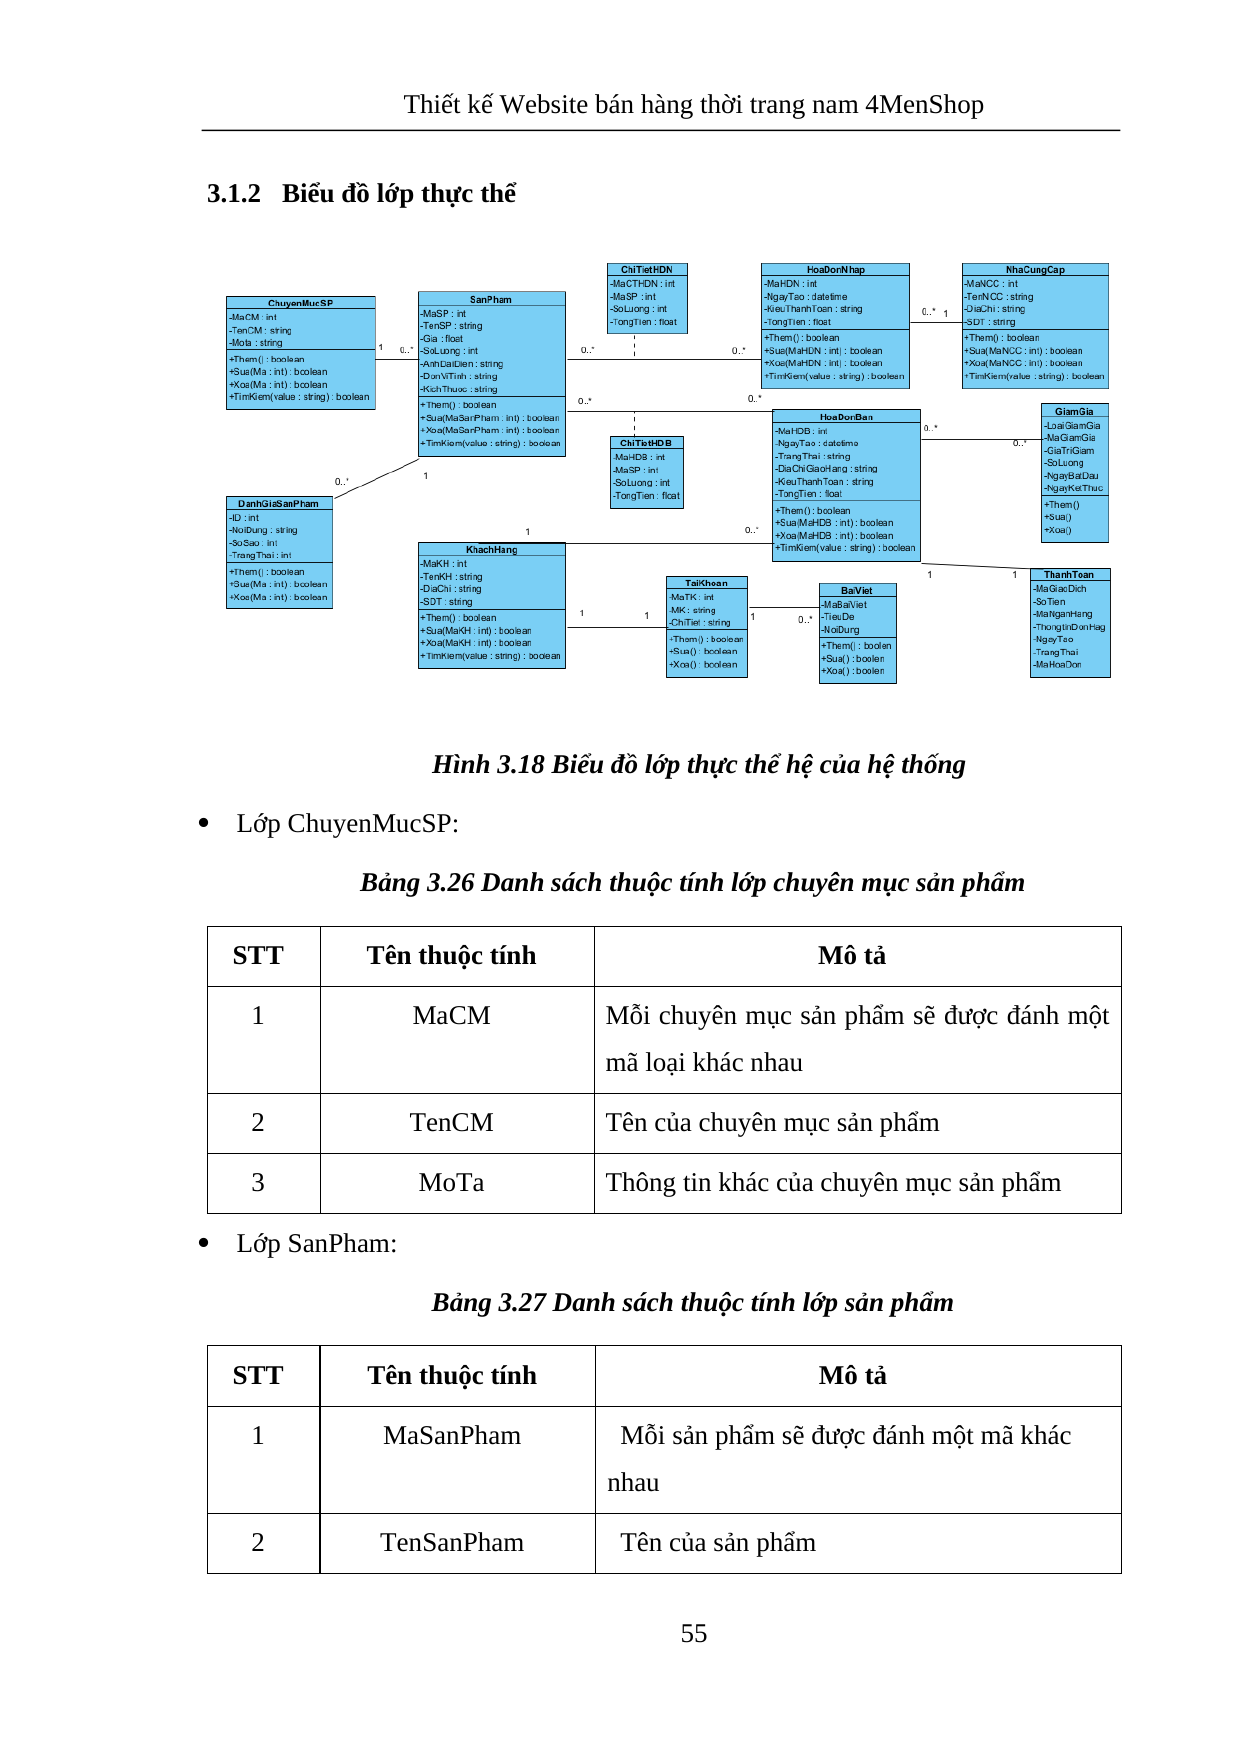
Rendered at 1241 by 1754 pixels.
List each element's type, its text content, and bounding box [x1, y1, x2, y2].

table_cell 2 [208, 1094, 320, 1153]
table_cell 1 [208, 987, 320, 1093]
table_header STT [208, 927, 320, 986]
table_cell MaCM [321, 987, 594, 1093]
picture [206, 236, 1123, 695]
table_cell 2 [208, 1514, 319, 1573]
table_cell TenSanPham [321, 1514, 595, 1573]
table_cell 1 [208, 1407, 319, 1512]
table_header Tên thuộc tính [321, 927, 594, 986]
table_cell MaSanPham [321, 1407, 595, 1512]
table_header Tên thuộc tính [321, 1346, 595, 1406]
list Lớp ChuyenMucSP: [199, 807, 1122, 838]
text Bảng 3.27 Danh sách thuộc tính lớp sản phẩm [207, 1286, 1122, 1317]
table_header Mô tả [596, 1346, 1121, 1406]
text Biểu đồ lớp thực thể [207, 177, 1122, 208]
table_header STT [208, 1346, 319, 1406]
table_cell TenCM [321, 1094, 594, 1153]
list Lớp SanPham: [199, 1227, 1122, 1258]
table_cell Tên của sản phẩm [596, 1514, 1121, 1573]
table_cell Thông tin khác của chuyên mục sản phẩm [595, 1154, 1121, 1213]
table_cell 3 [208, 1154, 320, 1213]
table_cell Mỗi chuyên mục sản phẩm sẽ được đánh một mã loại khác nhau [595, 987, 1121, 1093]
text Bảng 3.26 Danh sách thuộc tính lớp chuyên mục sản phẩm [207, 867, 1122, 898]
table_cell Mỗi sản phẩm sẽ được đánh một mã khác nhau [596, 1407, 1121, 1512]
table_header Mô tả [595, 927, 1121, 986]
text Hình 3.18 Biểu đồ lớp thực thể hệ của hệ thống [207, 748, 1122, 779]
table_cell Tên của chuyên mục sản phẩm [595, 1094, 1121, 1153]
table_cell MoTa [321, 1154, 594, 1213]
